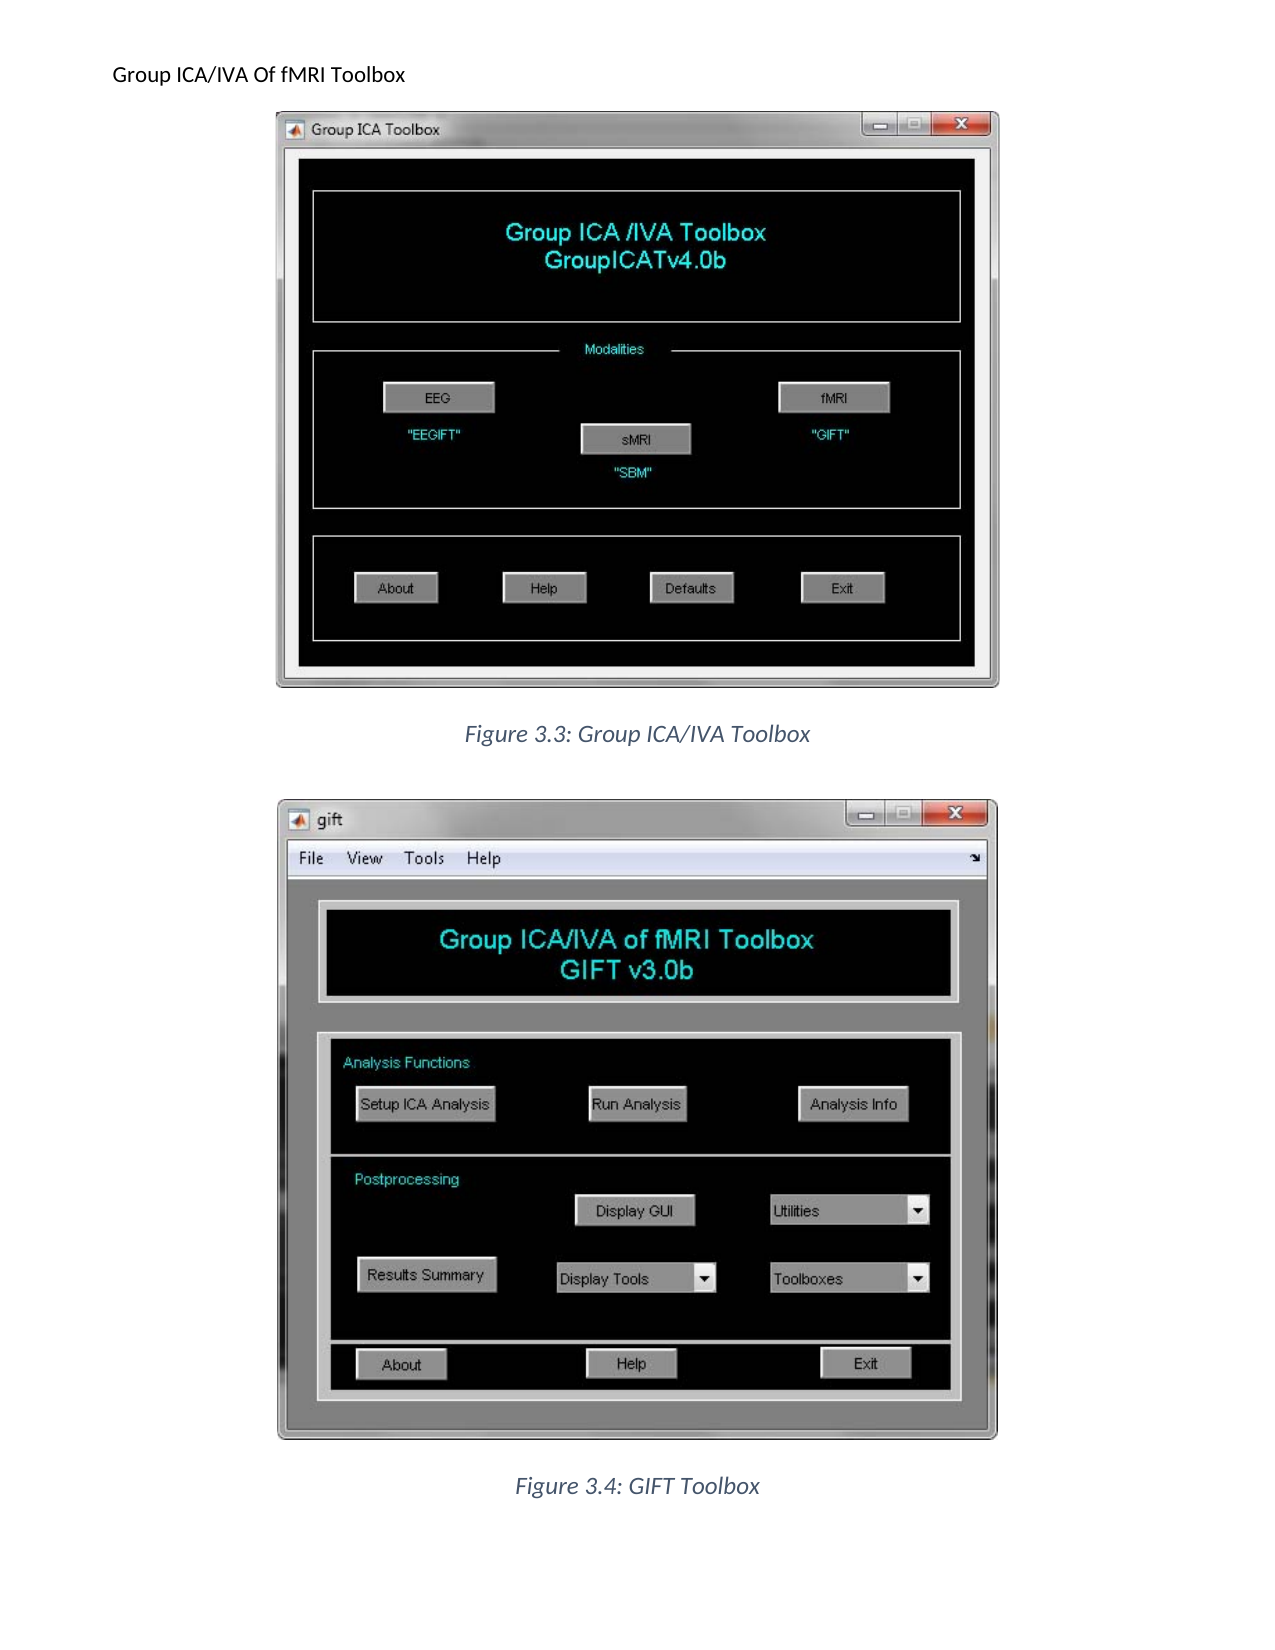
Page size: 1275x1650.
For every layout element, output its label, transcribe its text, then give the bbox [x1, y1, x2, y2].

picture [277, 799, 998, 1440]
picture [275, 111, 1000, 688]
